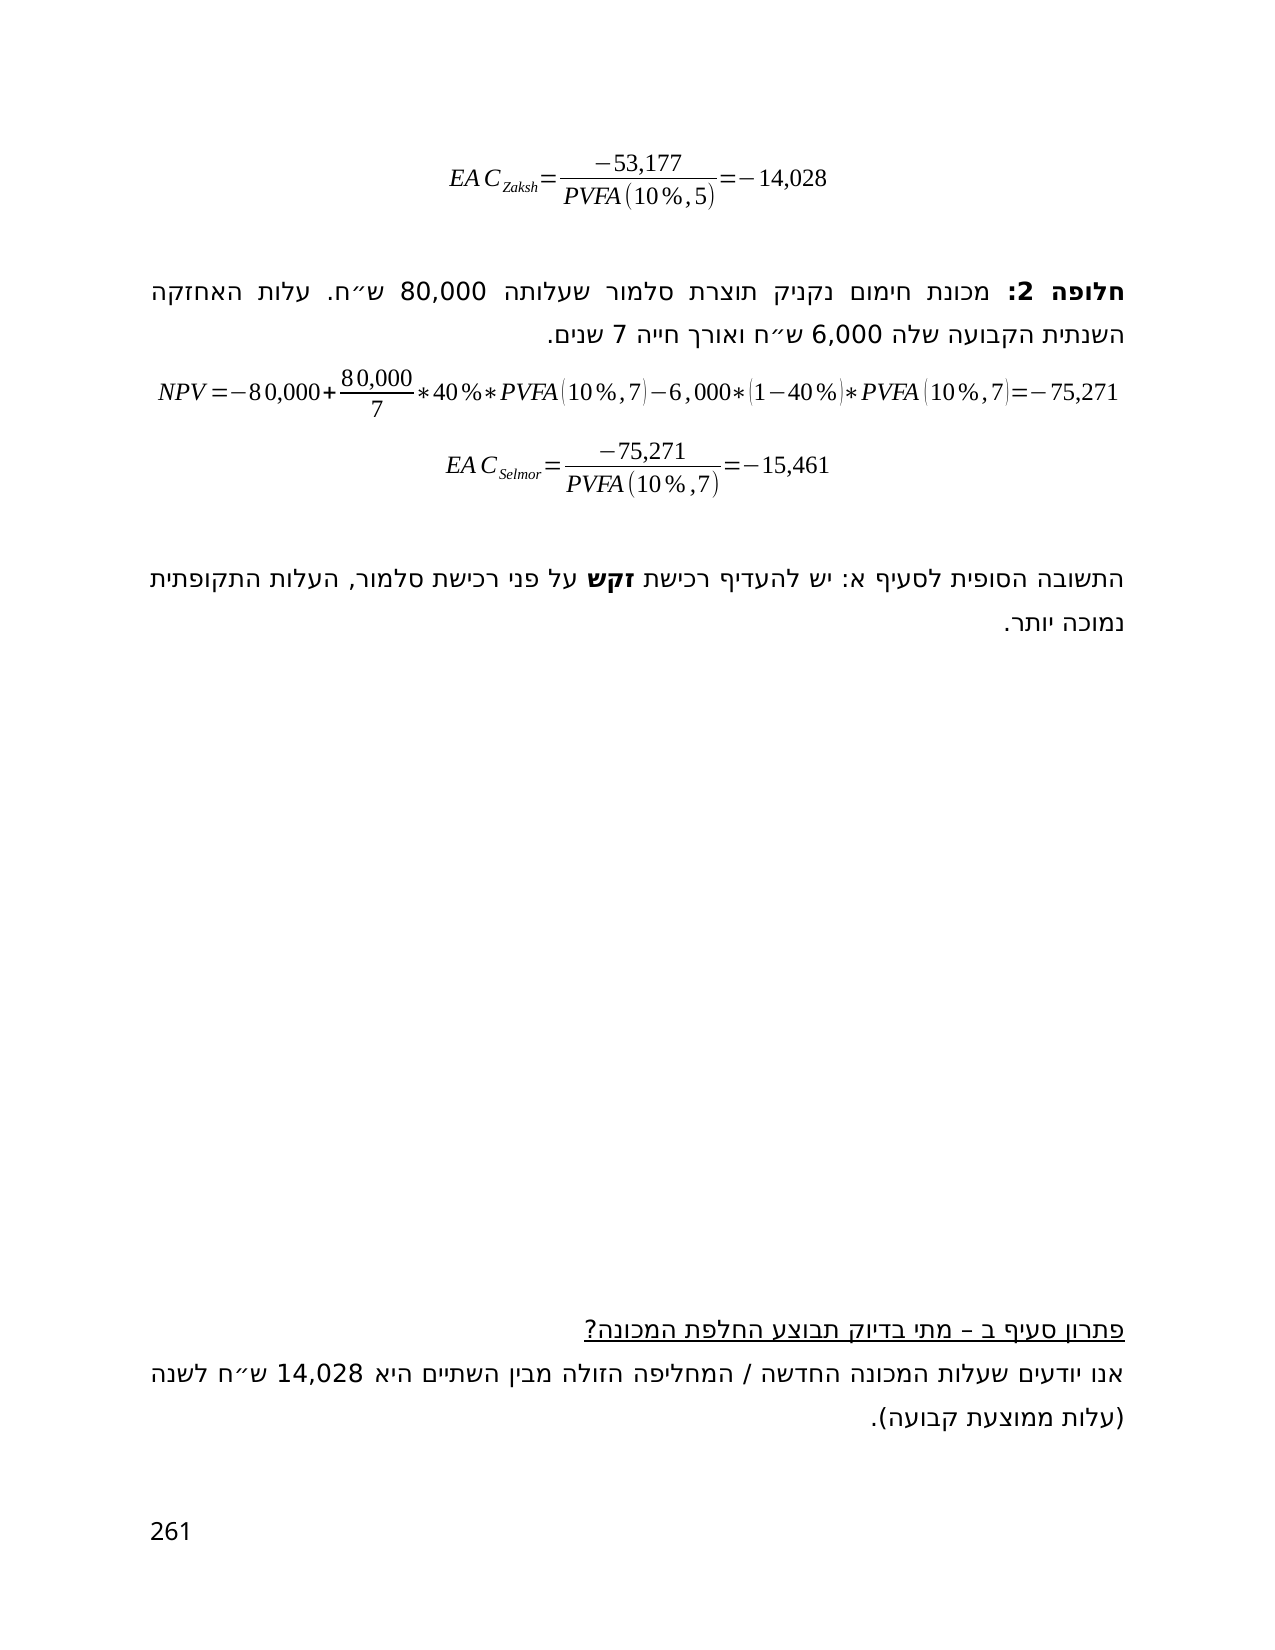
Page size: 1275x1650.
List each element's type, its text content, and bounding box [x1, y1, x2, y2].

text אנו יודעים שעלות המכונה החדשה / המחליפה הזולה מבין השתיים היא 14,028 ש״ח לשנה (עלות ממוצעת קבועה). [150, 1359, 1125, 1432]
text פתרון סעיף ב – מתי בדיוק תבוצע החלפת המכונה? [150, 1315, 1125, 1344]
text התשובה הסופית לסעיף א: יש להעדיף רכישת זקש על פני רכישת סלמור, העלות התקופתית נמוכה יותר. [150, 564, 1125, 637]
text חלופה 2: מכונת חימום נקניק תוצרת סלמור שעלותה 80,000 ש״ח. עלות האחזקה השנתית הקבועה שלה 6,000 ש״ח ואורך חייה 7 שנים. [150, 277, 1125, 349]
